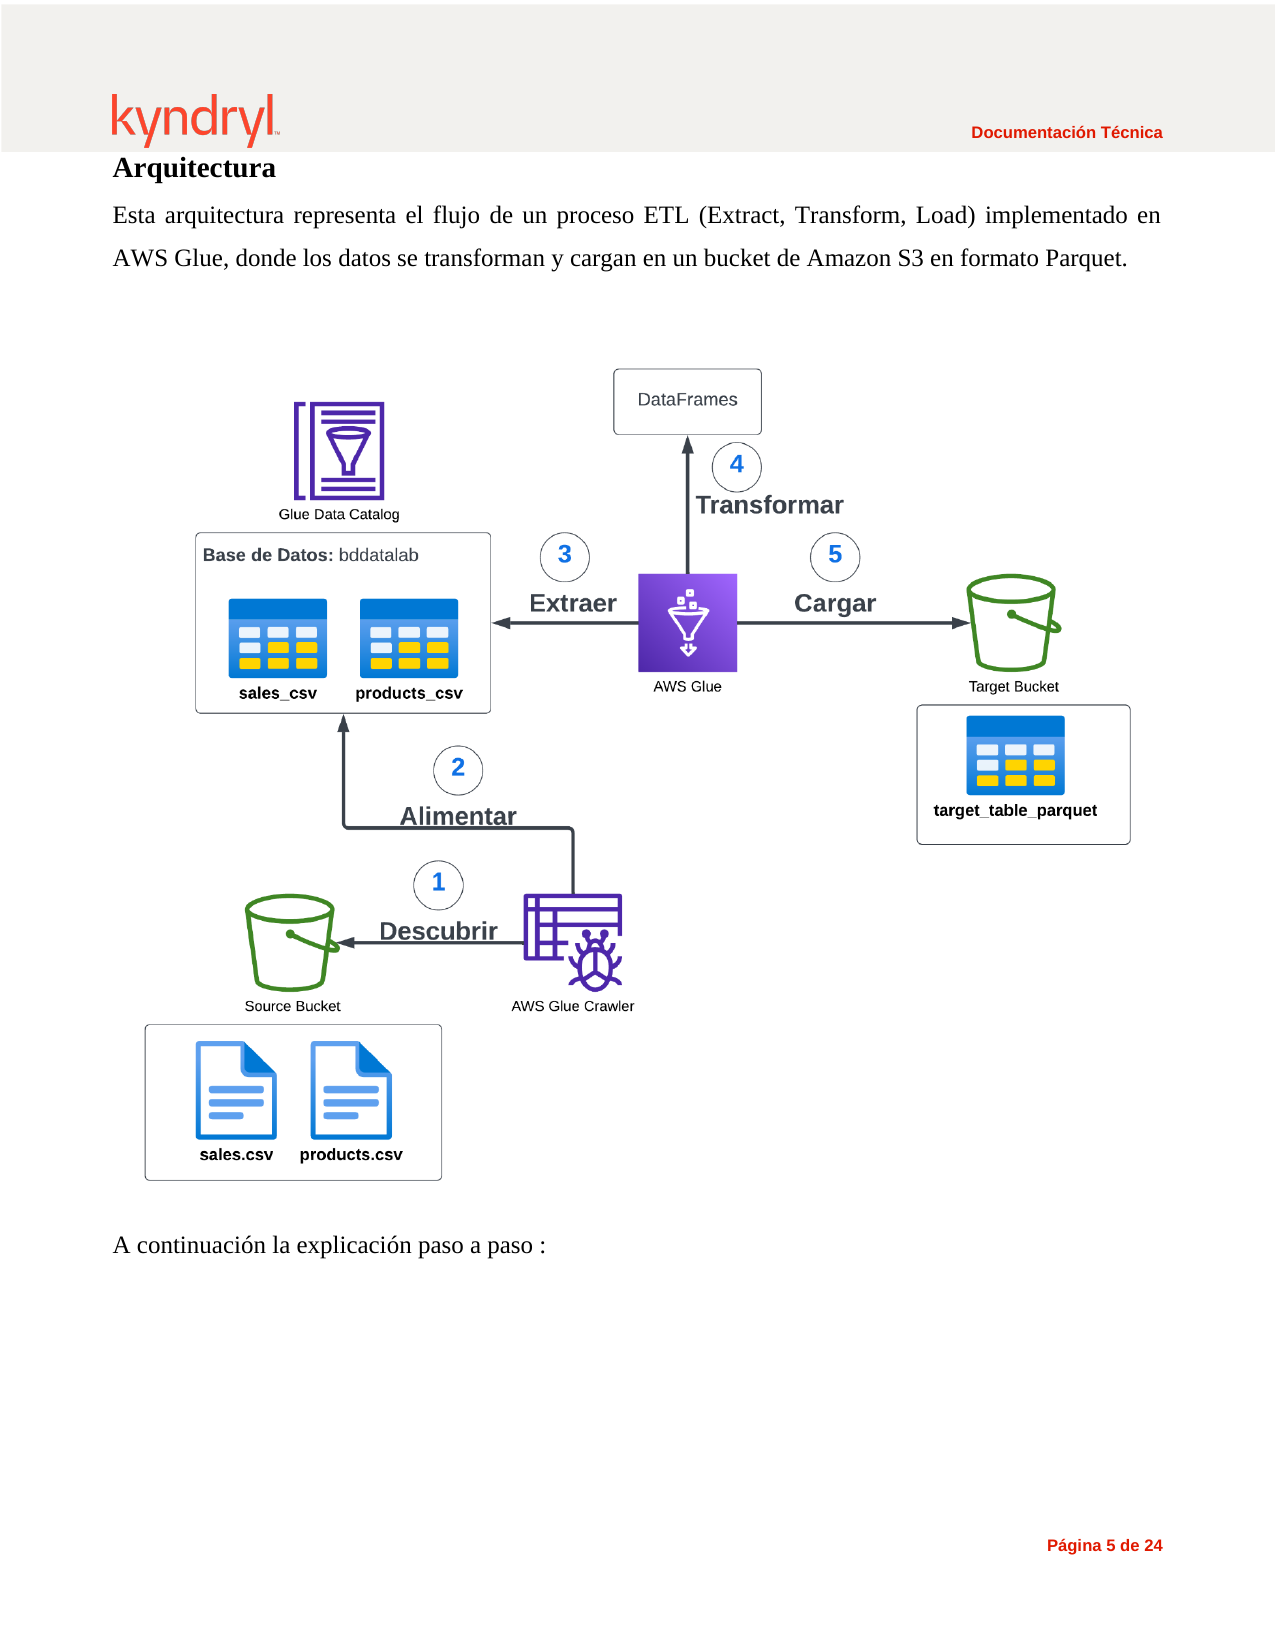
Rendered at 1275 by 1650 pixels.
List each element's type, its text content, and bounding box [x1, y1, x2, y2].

text Esta arquitectura representa el flujo de un proceso ETL (Extract, Transform, Load) implementado en AWS Glue, donde los datos se transforman y cargan en un bucket de Amazon S3 en formato Parquet. [112, 200, 1162, 272]
subtitle Arquitectura [112, 150, 1162, 183]
picture [112, 94, 280, 148]
picture [112, 336, 1163, 1213]
text A continuación la explicación paso a paso : [112, 1230, 1162, 1258]
